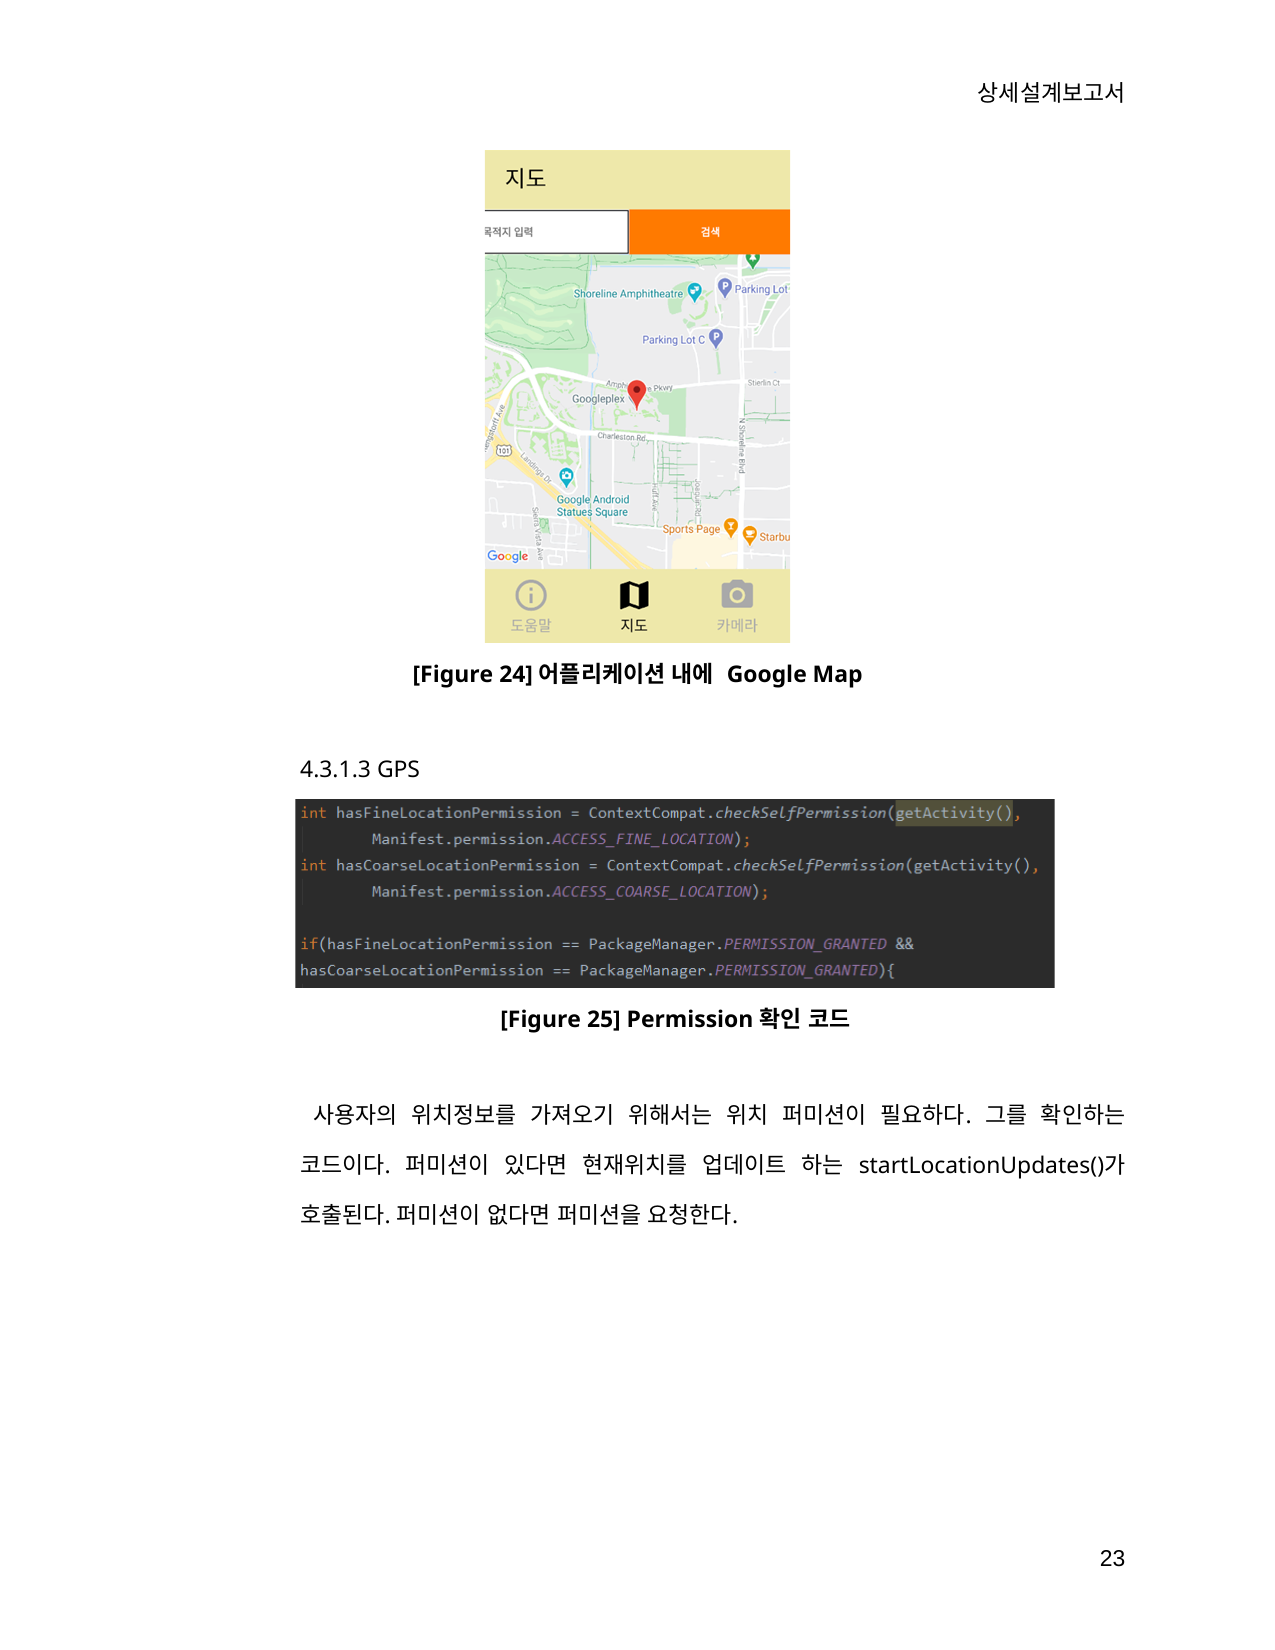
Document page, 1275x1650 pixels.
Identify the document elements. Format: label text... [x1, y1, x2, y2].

text [Figure 24] 어플리케이션 내에 Google Map [150, 656, 1125, 689]
text 사용자의 위치정보를 가져오기 위해서는 위치 퍼미션이 필요하다. 그를 확인하는 코드이다. 퍼미션이 있다면 현재위치를 업데이트 하는 startLocationUpdates()가 호출된다. 퍼미션이 없다면 퍼미션을 요청한다. [300, 1097, 1125, 1231]
picture [484, 150, 791, 643]
text [Figure 25] Permission 확인 코드 [150, 1001, 1125, 1034]
picture [295, 799, 1055, 988]
text 4.3.1.3 GPS [300, 752, 1125, 784]
